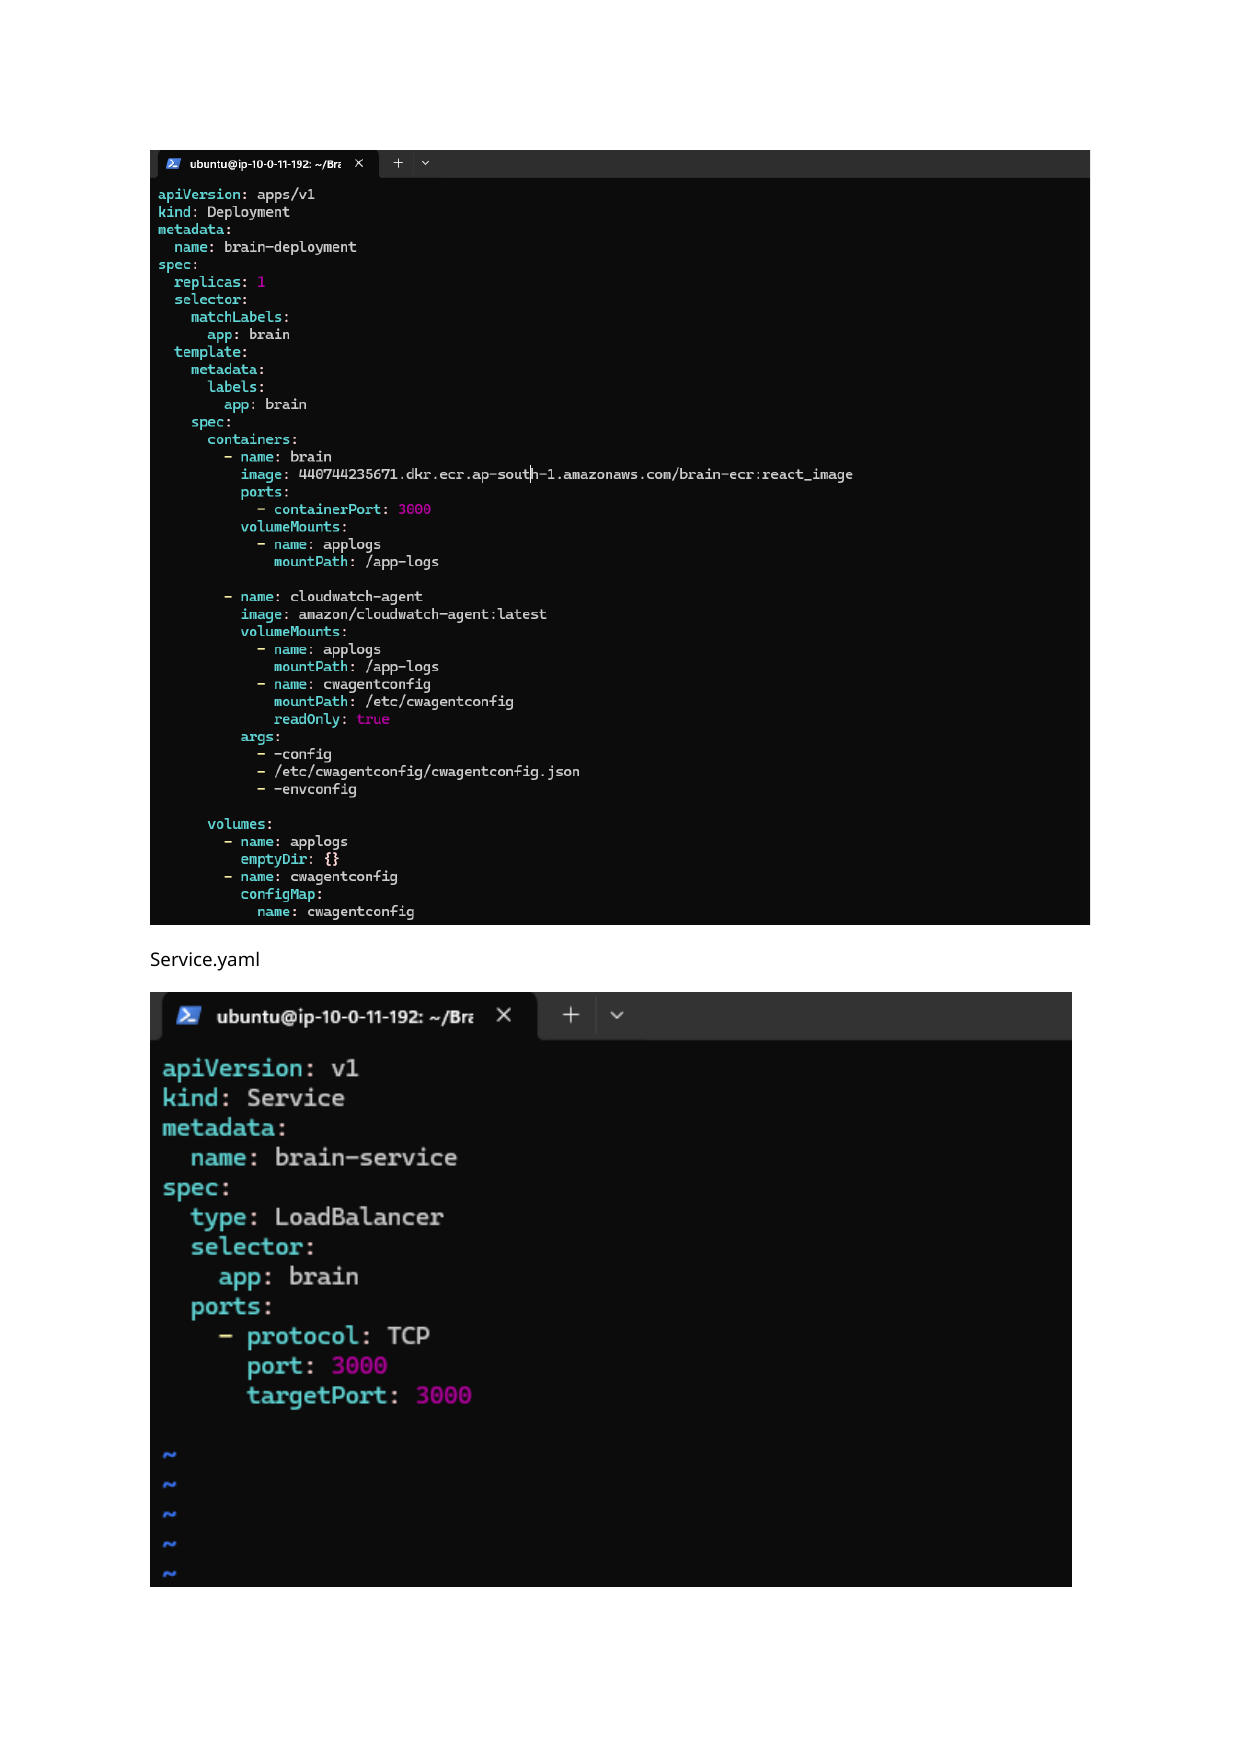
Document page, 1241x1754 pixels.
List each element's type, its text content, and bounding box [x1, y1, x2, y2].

picture [150, 150, 1091, 925]
text Service.yaml [150, 946, 1090, 972]
picture [150, 992, 1072, 1587]
